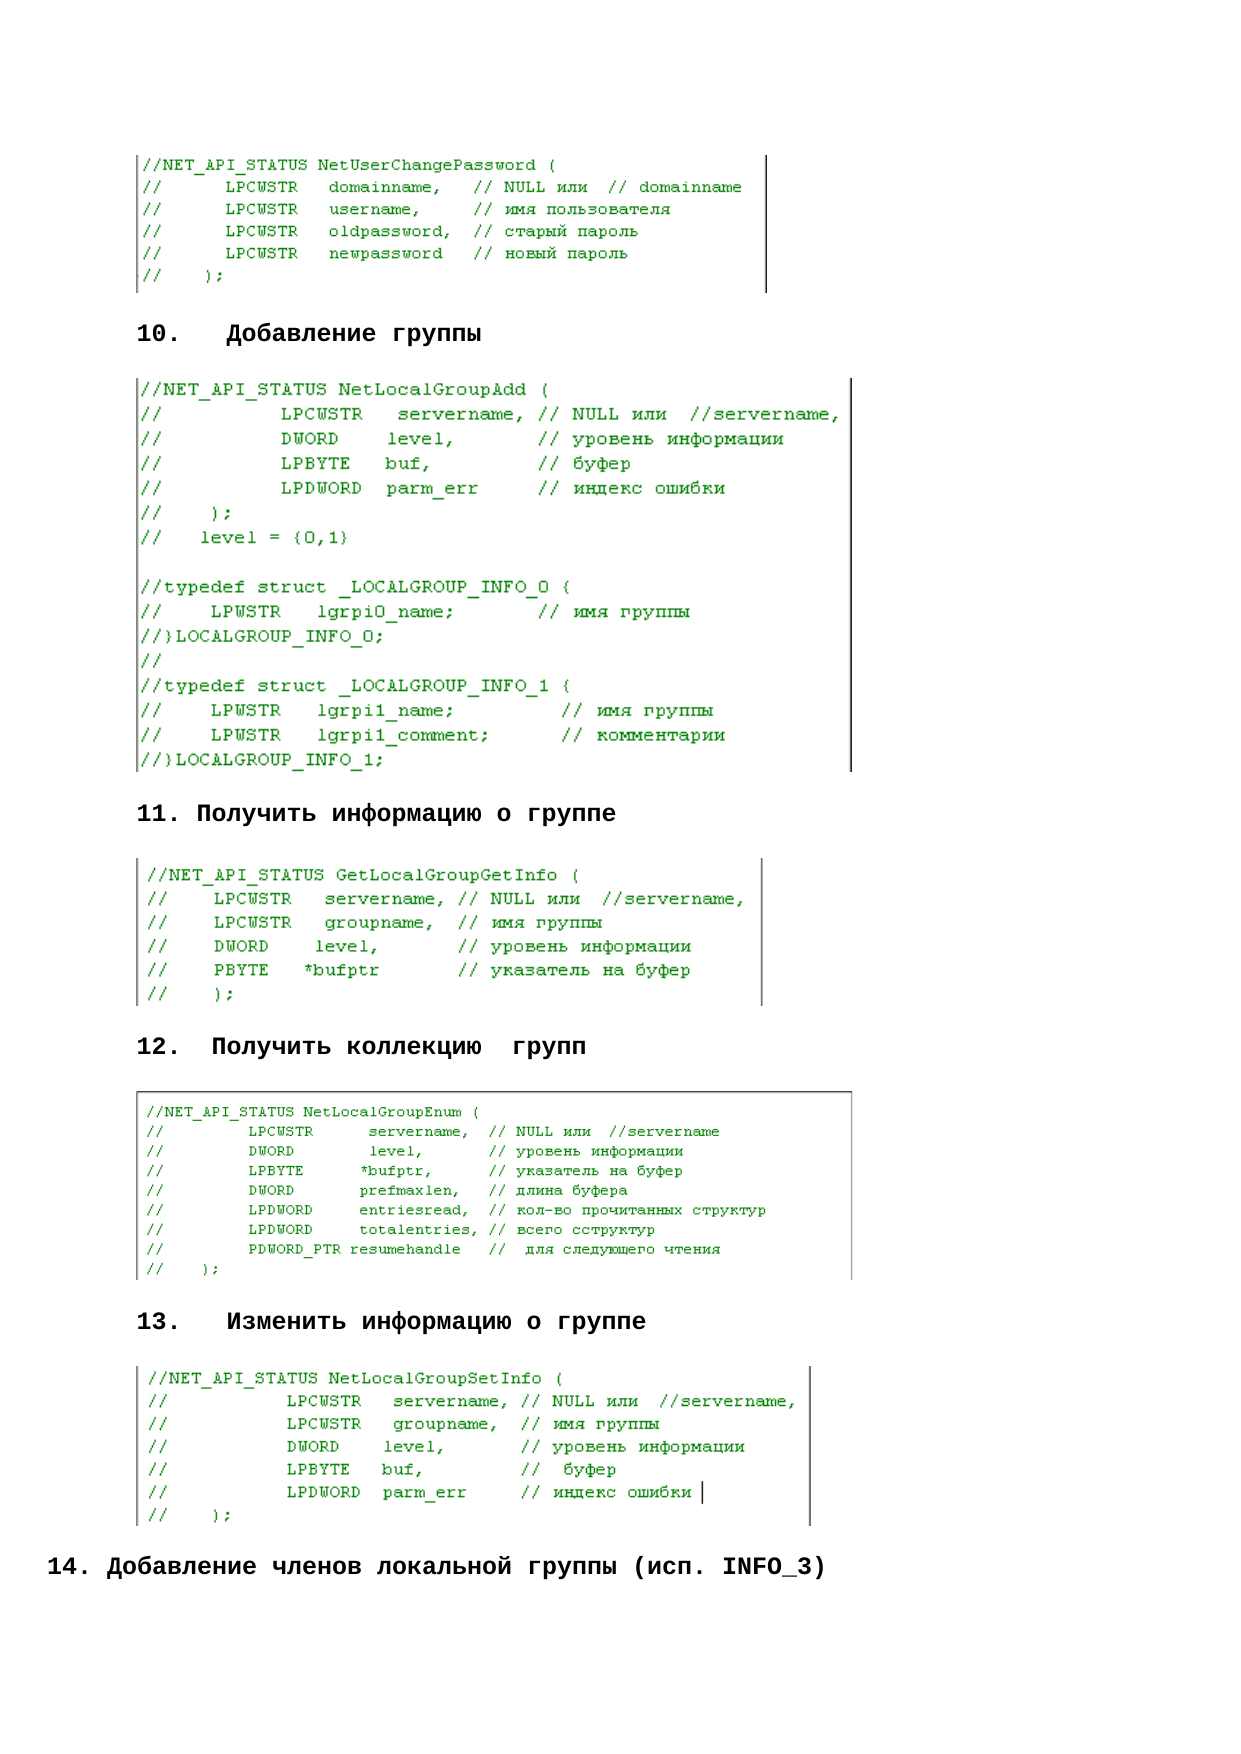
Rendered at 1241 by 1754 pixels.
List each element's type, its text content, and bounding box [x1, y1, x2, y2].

picture [136, 1091, 853, 1280]
text 10. Добавление группы [136, 321, 1209, 349]
text 12. Получить коллекцию групп [136, 1034, 1209, 1062]
picture [136, 858, 763, 1006]
picture [136, 1366, 811, 1526]
picture [136, 378, 852, 772]
picture [136, 155, 767, 293]
text 11. Получить информацию о группе [136, 801, 1209, 829]
text 13. Изменить информацию о группе [136, 1309, 1209, 1337]
text 14. Добавление членов локальной группы (исп. INFO_3) [47, 1554, 1209, 1582]
